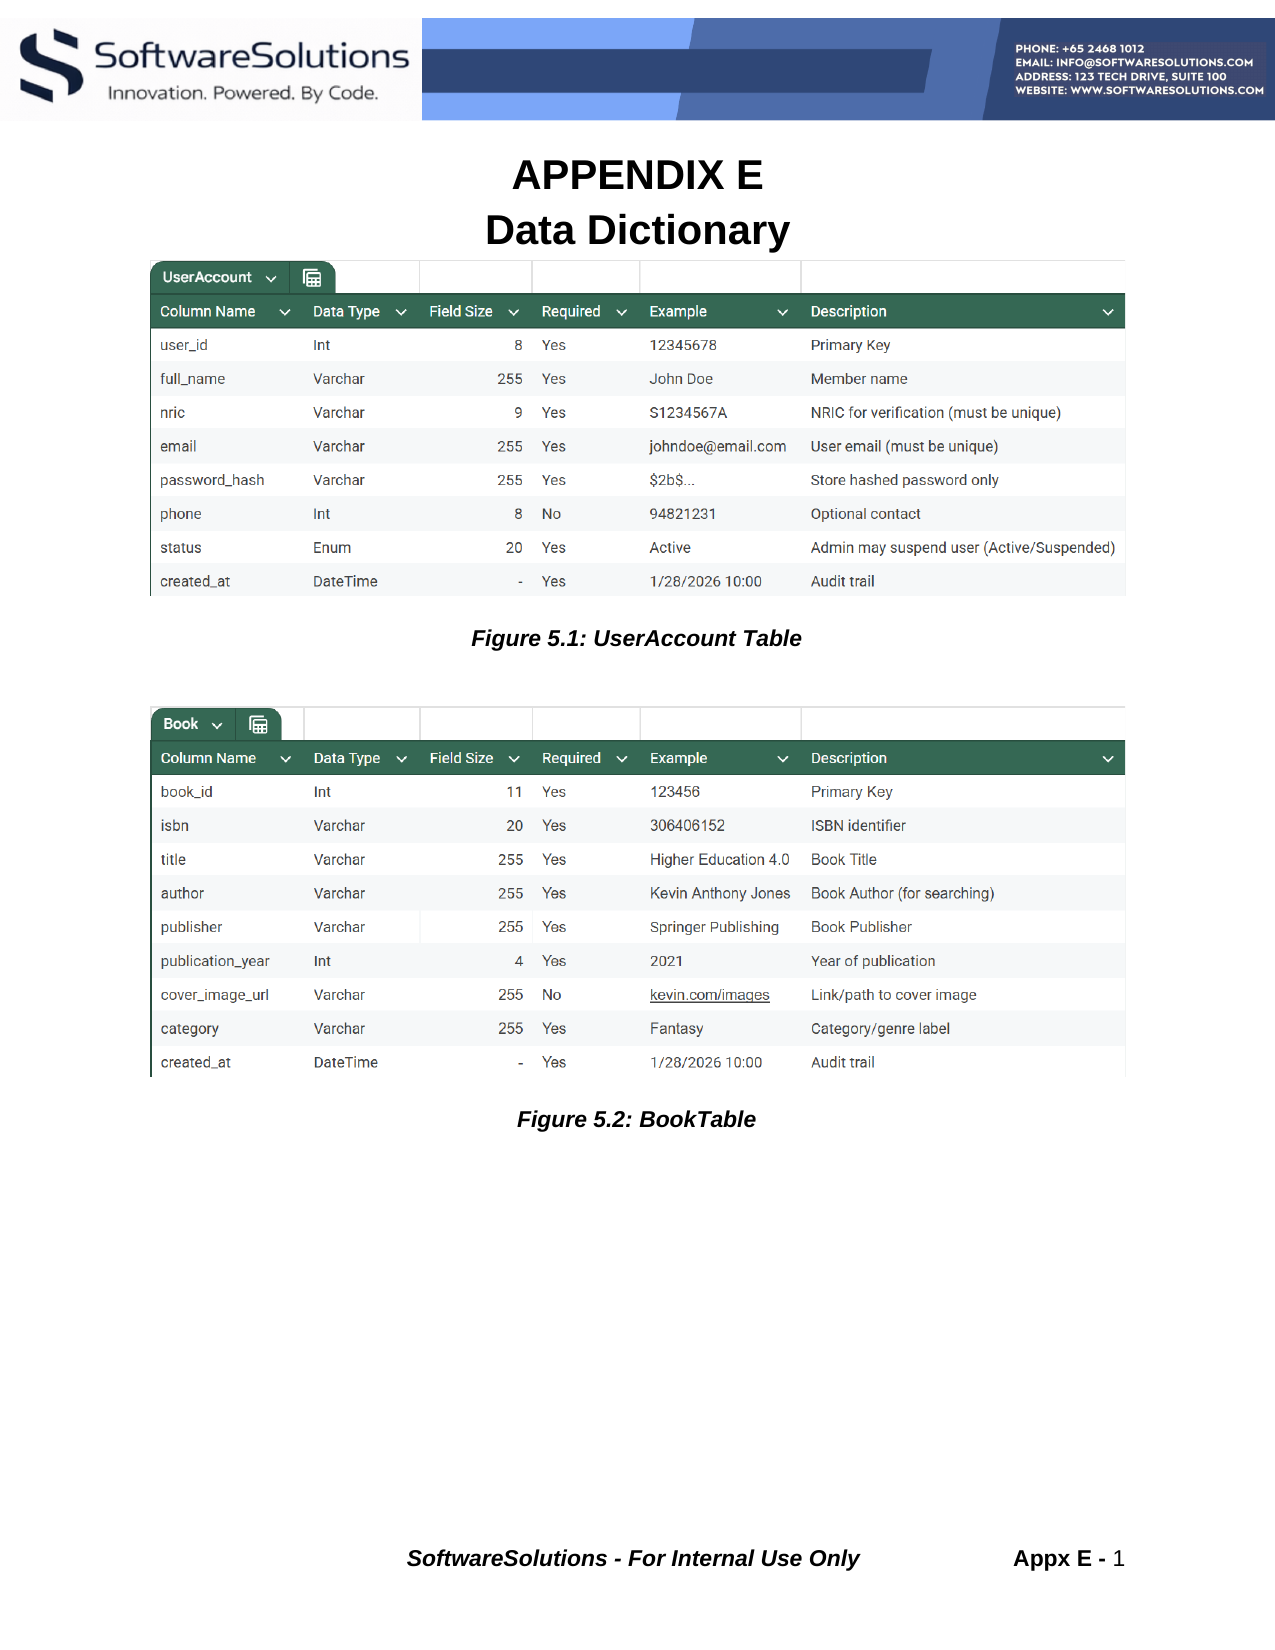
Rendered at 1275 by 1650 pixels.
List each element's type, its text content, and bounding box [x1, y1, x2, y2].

text Figure 5.1: UserAccount Table [150, 624, 1125, 651]
picture [150, 260, 1125, 596]
picture [150, 706, 1125, 1077]
text Data Dictionary [150, 205, 1125, 253]
text APPENDIX E [150, 150, 1125, 198]
picture [0, 18, 1275, 121]
text Figure 5.2: BookTable [150, 1106, 1125, 1132]
